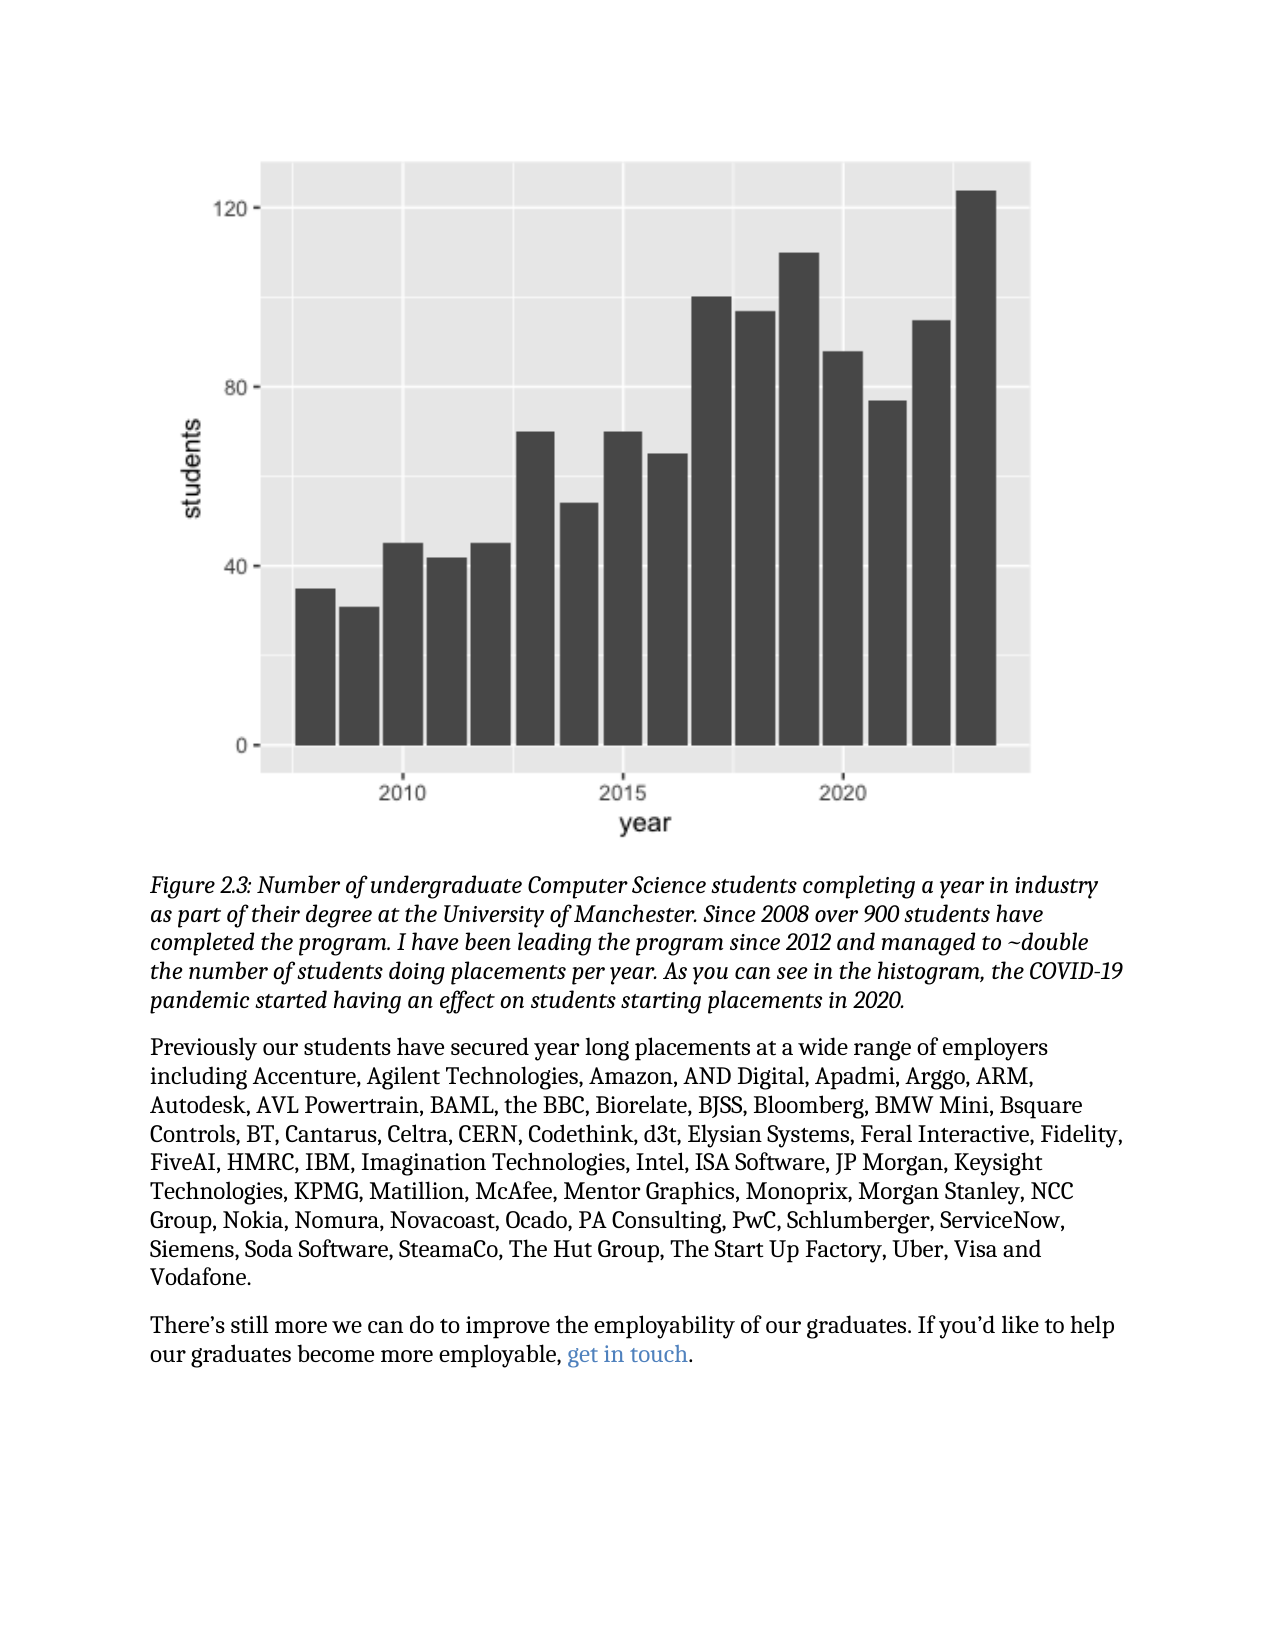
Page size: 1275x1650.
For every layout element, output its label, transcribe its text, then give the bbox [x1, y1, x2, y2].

picture [168, 150, 1044, 850]
text Previously our students have secured year long placements at a wide range of employers including Accenture, Agilent Technologies, Amazon, AND Digital, Apadmi, Arggo, ARM, Autodesk, AVL Powertrain, BAML, the BBC, Biorelate, BJSS, Bloomberg, BMW Mini, Bsquare Controls, BT, Cantarus, Celtra, CERN, Codethink, d3t, Elysian Systems, Feral Interactive, Fidelity, FiveAI, HMRC, IBM, Imagination Technologies, Intel, ISA Software, JP Morgan, Keysight Technologies, KPMG, Matillion, McAfee, Mentor Graphics, Monoprix, Morgan Stanley, NCC Group, Nokia, Nomura, Novacoast, Ocado, PA Consulting, PwC, Schlumberger, ServiceNow, Siemens, Soda Software, SteamaCo, The Hut Group, The Start Up Factory, Uber, Visa and Vodafone. [150, 1033, 1125, 1292]
text There’s still more we can do to improve the employability of our graduates. If you’d like to help our graduates become more employable, get in touch. [150, 1311, 1125, 1368]
text Figure 2.3: Number of undergraduate Computer Science students completing a year in industry as part of their degree at the University of Manchester. Since 2008 over 900 students have completed the program. I have been leading the program since 2012 and managed to ~double the number of students doing placements per year. As you can see in the histogram, the COVID-19 pandemic started having an effect on students starting placements in 2020. [150, 871, 1125, 1014]
